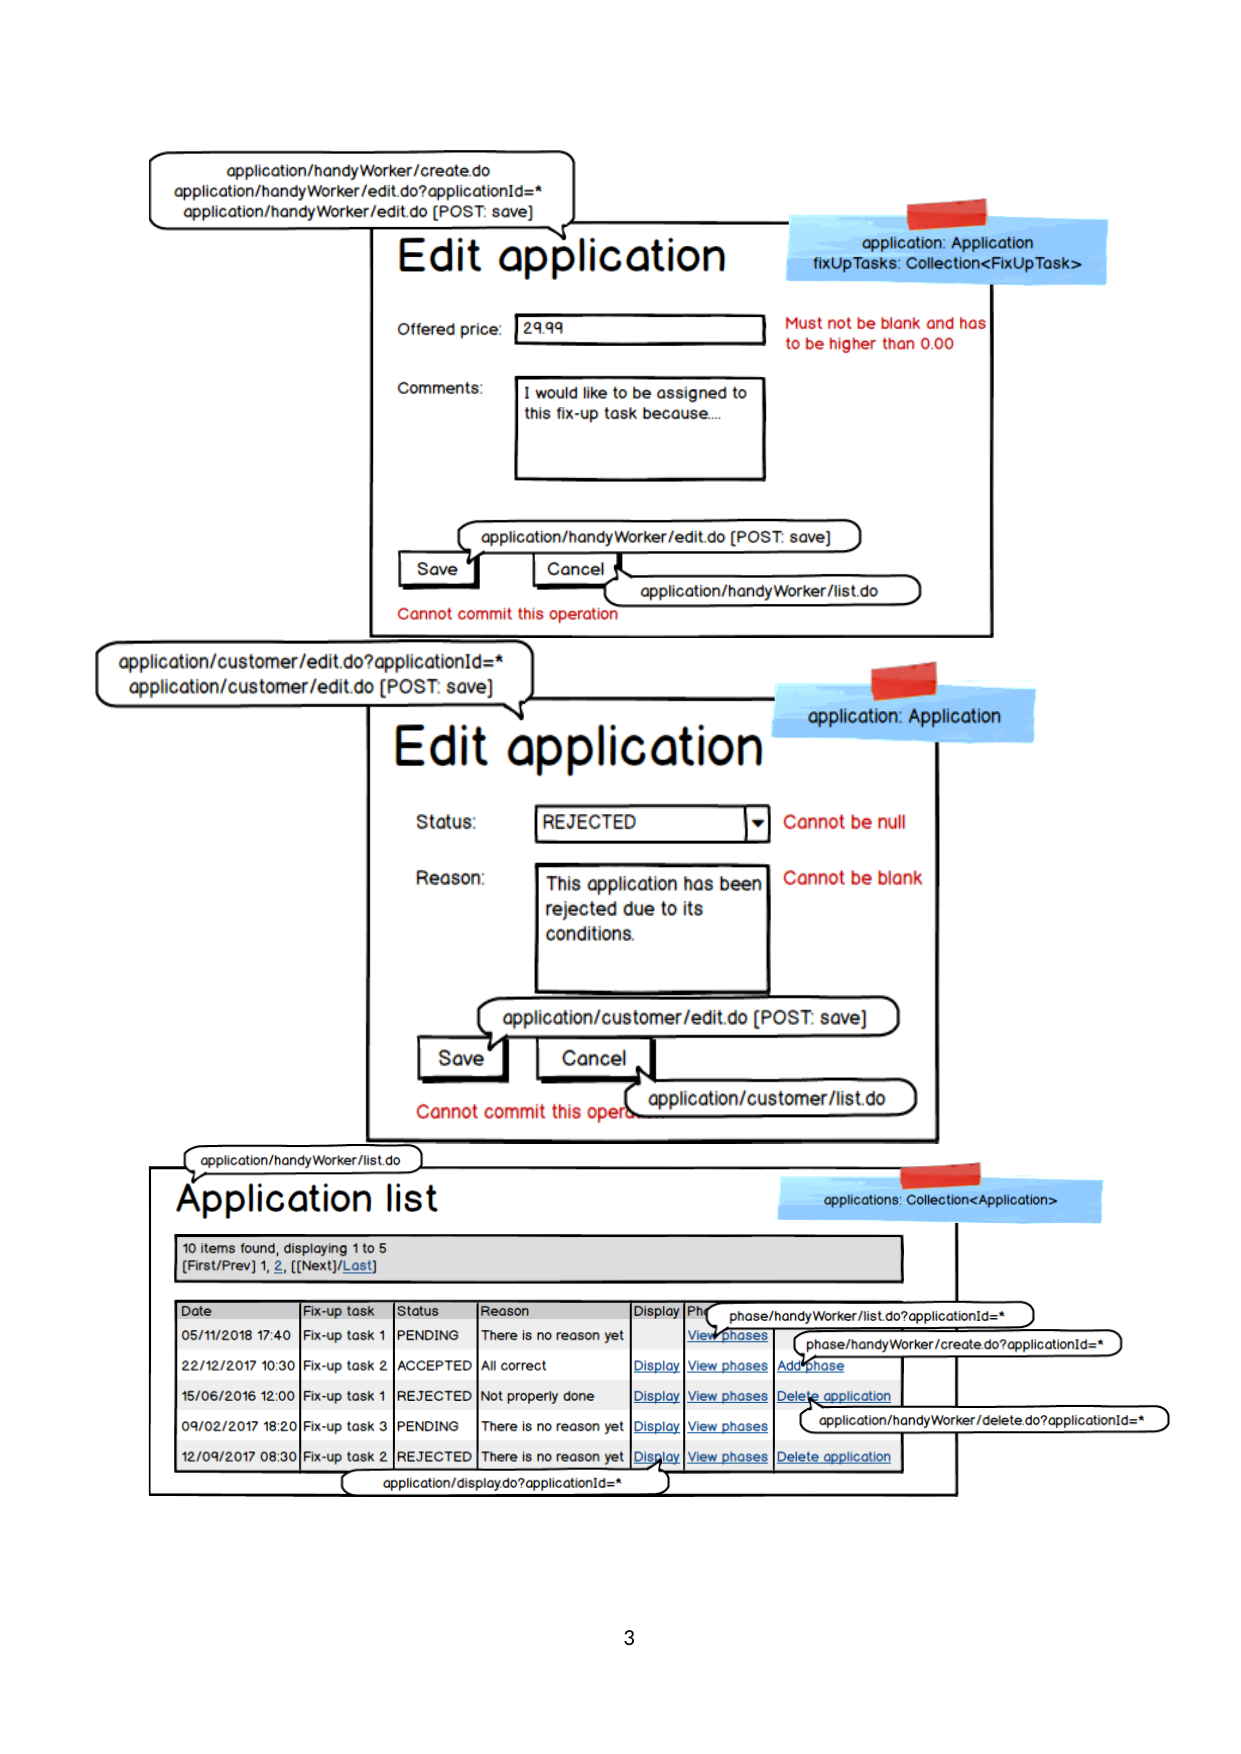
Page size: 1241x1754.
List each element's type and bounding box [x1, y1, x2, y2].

picture [95, 150, 1170, 1497]
